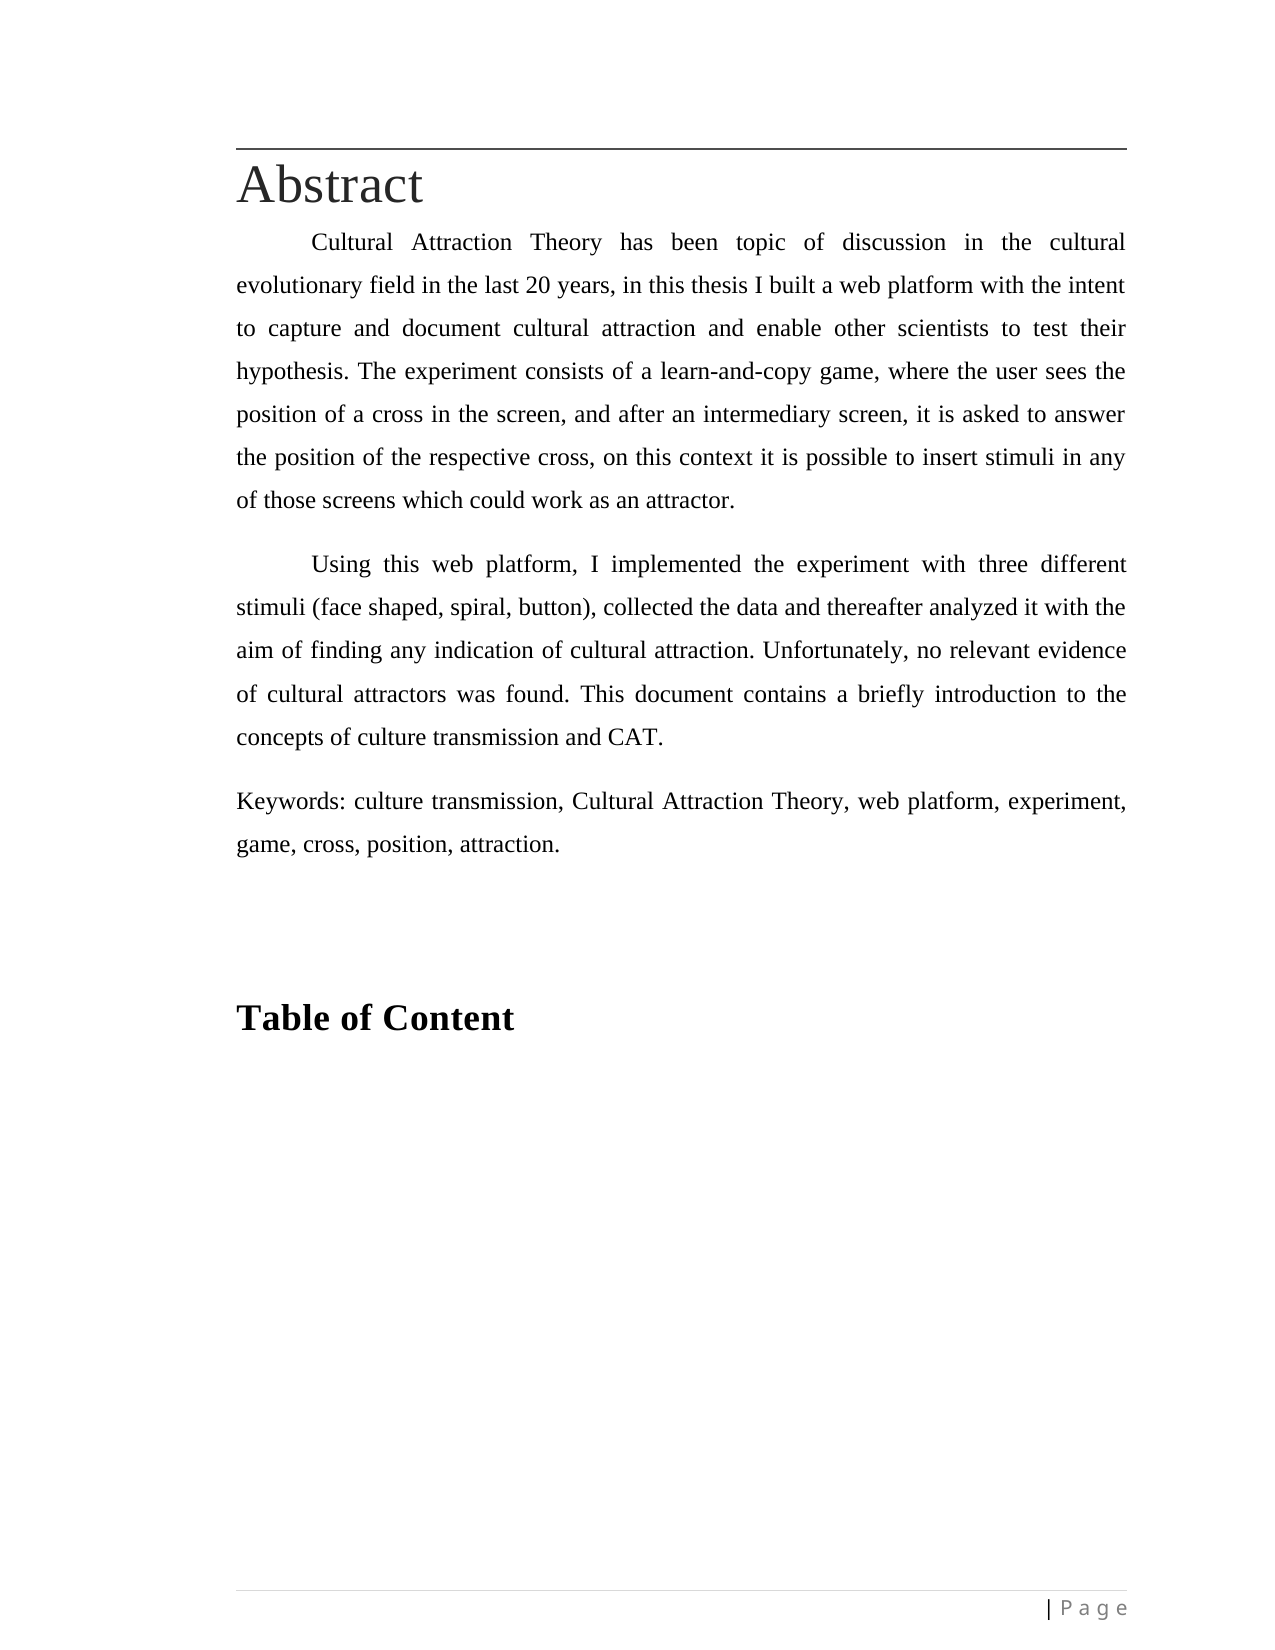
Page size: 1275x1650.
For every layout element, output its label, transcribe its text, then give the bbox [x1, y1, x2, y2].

text Cultural Attraction Theory has been topic of discussion in the cultural evolutionary field in the last 20 years, in this thesis I built a web platform with the intent to capture and document cultural attraction and enable other scientists to test their hypothesis. The experiment consists of a learn-and-copy game, where the user sees the position of a cross in the screen, and after an intermediary screen, it is asked to answer the position of the respective cross, on this context it is possible to insert stimuli in any of those screens which could work as an attractor. [236, 227, 1127, 514]
text Keywords: culture transmission, Cultural Attraction Theory, web platform, experiment, game, cross, position, attraction. [236, 786, 1127, 858]
text Using this web platform, I implemented the experiment with three different stimuli (face shaped, spiral, button), collected the data and thereafter analyzed it with the aim of finding any indication of cultural attraction. Unfortunately, no relevant evidence of cultural attractors was found. This document contains a briefly introduction to the concepts of culture transmission and CAT. [236, 549, 1127, 751]
title Abstract [236, 150, 1127, 214]
